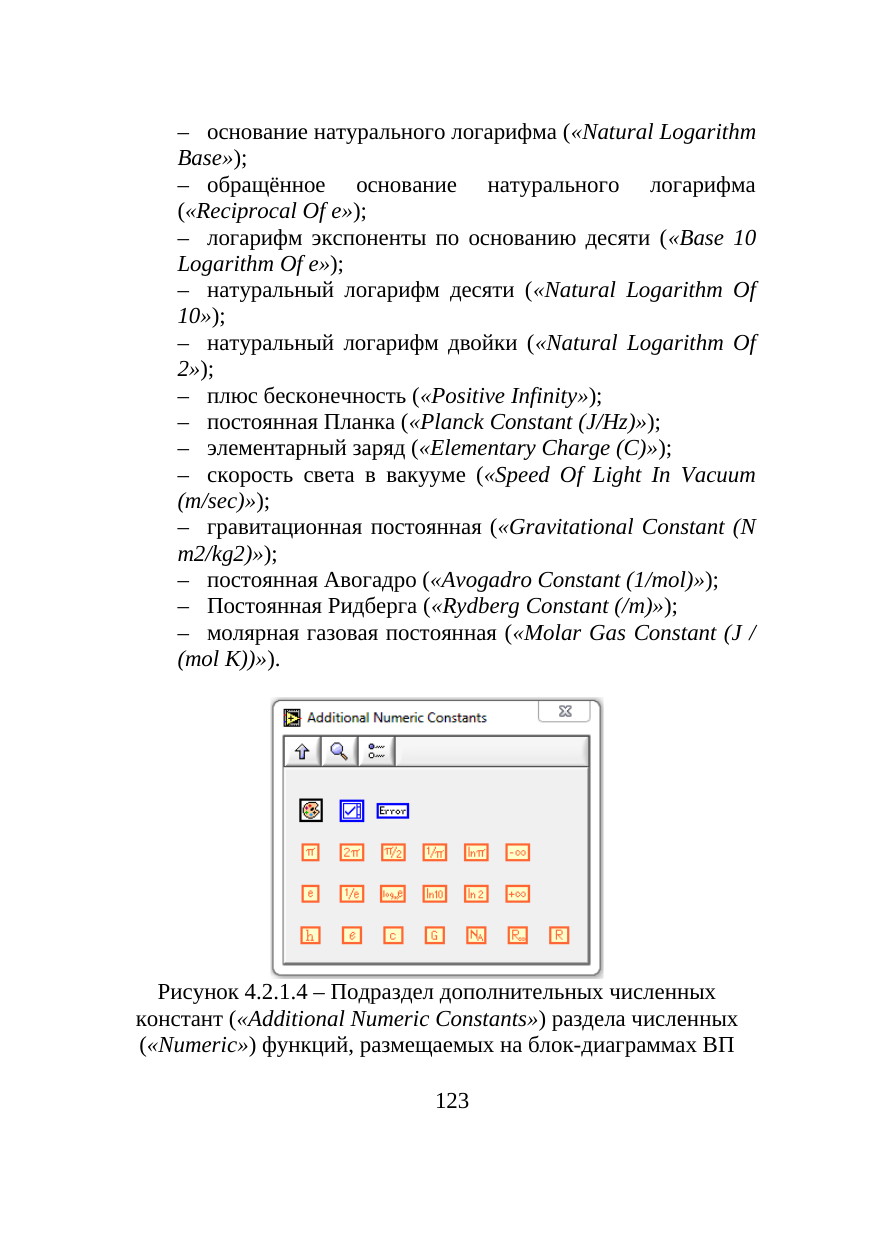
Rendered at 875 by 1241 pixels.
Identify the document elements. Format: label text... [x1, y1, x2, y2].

text – постоянная Планка («Planck Constant (J/Hz)»); [177, 408, 756, 434]
text – постоянная Авогадро («Avogadro Constant (1/mol)»); [177, 566, 756, 592]
text – плюс бесконечность («Positive Infinity»); [177, 382, 756, 408]
text – логарифм экспоненты по основанию десяти («Base 10 Logarithm Of e»); [177, 223, 756, 276]
picture [270, 697, 604, 979]
text – молярная газовая постоянная («Molar Gas Constant (J / (mol K))»). [177, 619, 756, 672]
text – элементарный заряд («Elementary Charge (C)»); [177, 434, 756, 461]
text – натуральный логарифм двойки («Natural Logarithm Of 2»); [177, 329, 756, 382]
text – основание натурального логарифма («Natural Logarithm Base»); [177, 118, 756, 171]
text Рисунок 4.2.1.4 – Подраздел дополнительных численных констант («Additional Numeric Constants») раздела численных («Numeric») функций, размещаемых на блок-диаграммах ВП [118, 978, 756, 1057]
text – натуральный логарифм десяти («Natural Logarithm Of 10»); [177, 276, 756, 329]
text – скорость света в вакууме («Speed Of Light In Vacuum (m/sec)»); [177, 461, 756, 513]
text – обращённое основание натурального логарифма («Reciprocal Of e»); [177, 171, 756, 223]
text – гравитационная постоянная («Gravitational Constant (N m2/kg2)»); [177, 513, 756, 566]
text – Постоянная Ридберга («Rydberg Constant (/m)»); [177, 592, 756, 619]
